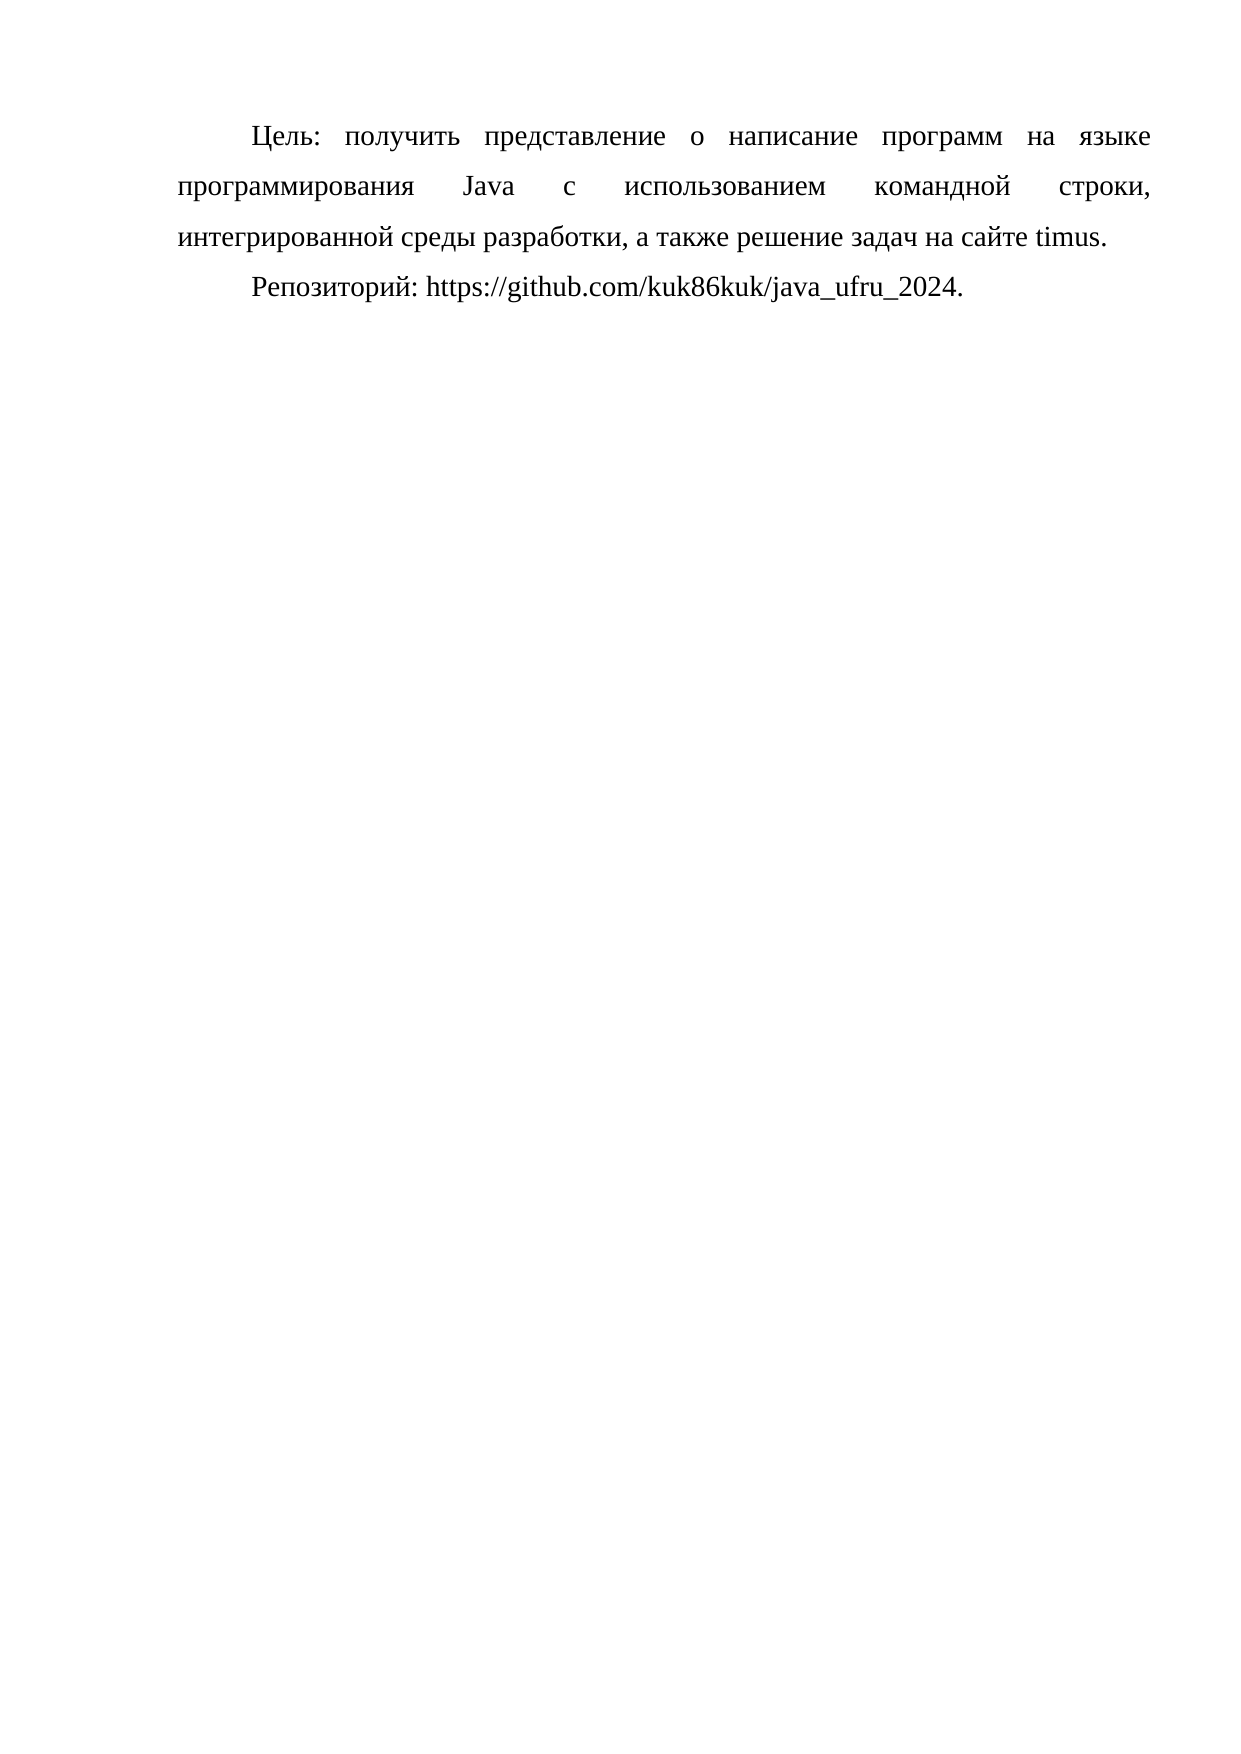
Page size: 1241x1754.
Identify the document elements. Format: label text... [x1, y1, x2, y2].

text Репозиторий: https://github.com/kuk86kuk/java_ufru_2024. [177, 269, 1152, 303]
text Цель: получить представление о написание программ на языке программирования Java с использованием командной строки, интегрированной среды разработки, а также решение задач на сайте timus. [177, 118, 1152, 252]
